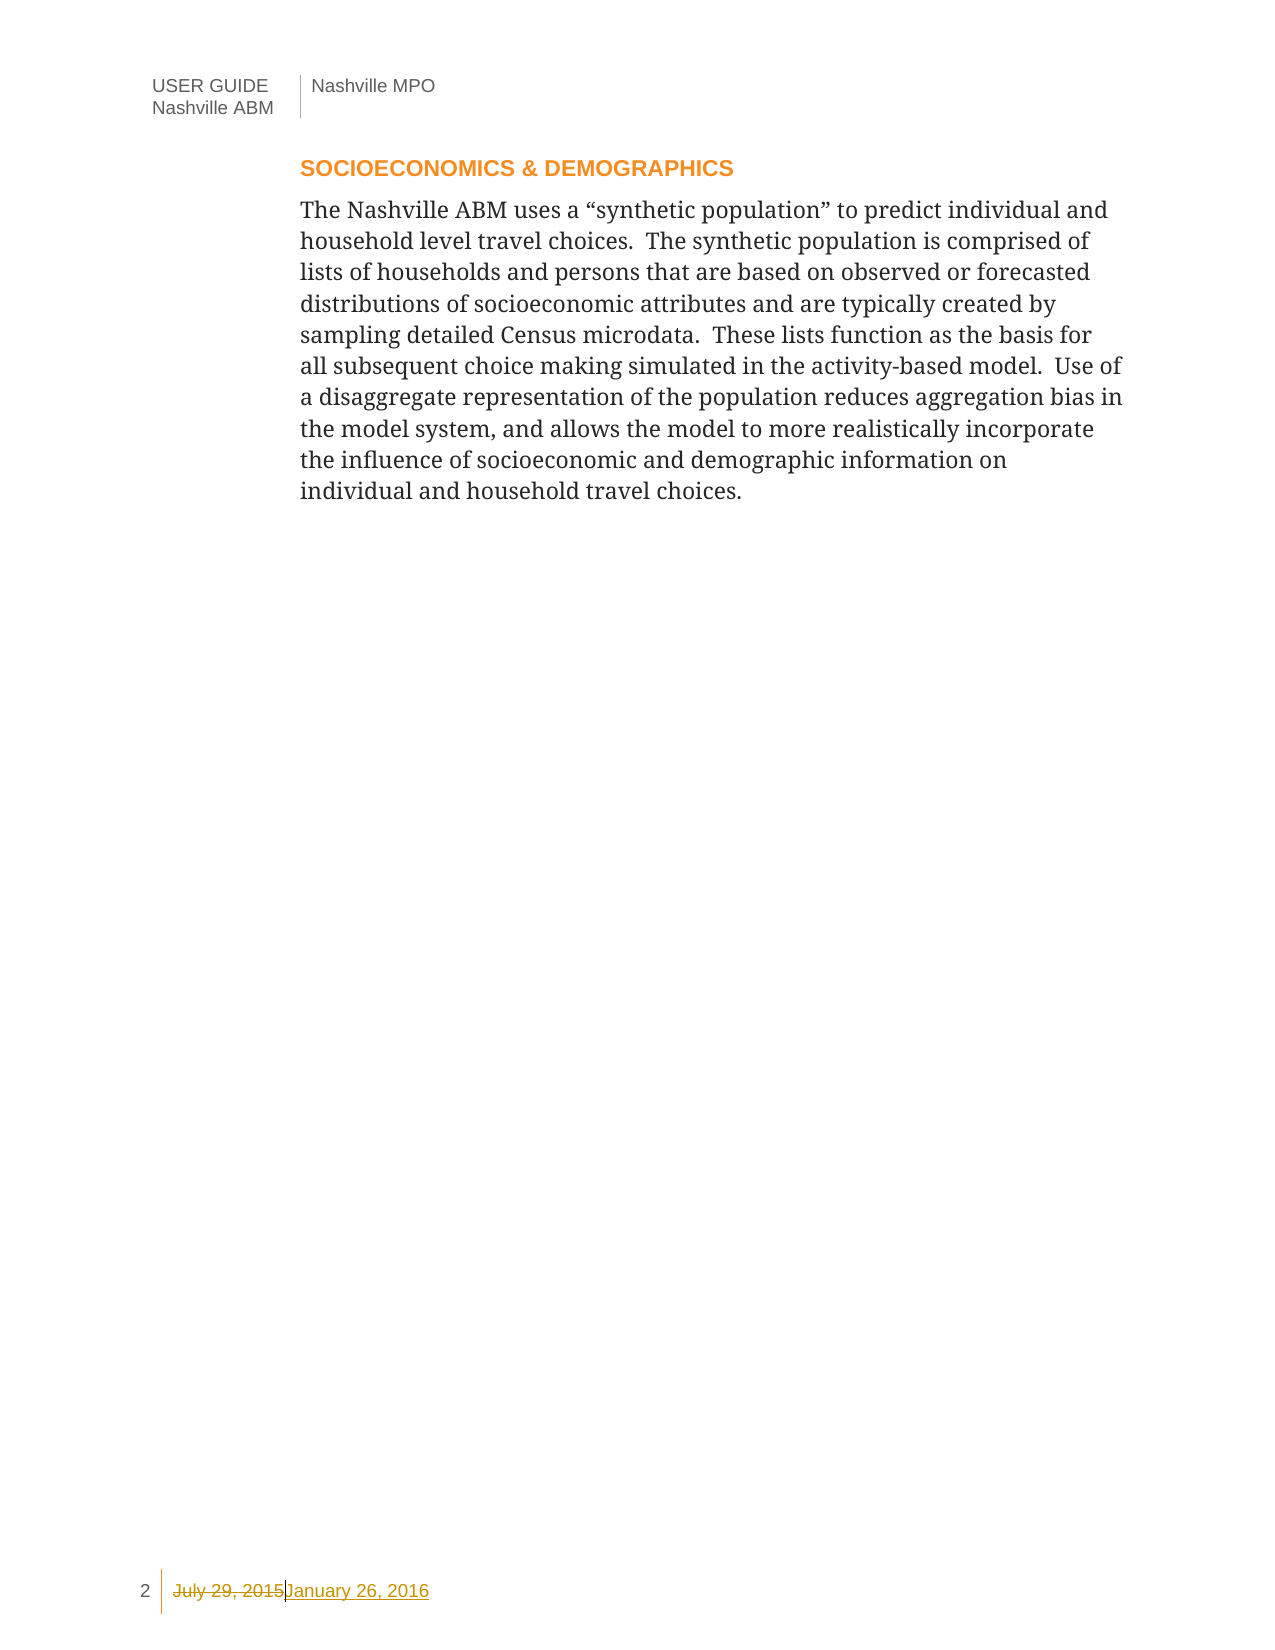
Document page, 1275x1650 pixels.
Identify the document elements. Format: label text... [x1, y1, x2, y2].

subtitle Socioeconomics & Demographics [300, 150, 1125, 181]
text The Nashville ABM uses a “synthetic population” to predict individual and household level travel choices. The synthetic population is comprised of lists of households and persons that are based on observed or forecasted distributions of socioeconomic attributes and are typically created by sampling detailed Census microdata. These lists function as the basis for all subsequent choice making simulated in the activity-based model. Use of a disaggregate representation of the population reduces aggregation bias in the model system, and allows the model to more realistically incorporate the influence of socioeconomic and demographic information on individual and household travel choices. [300, 194, 1125, 506]
